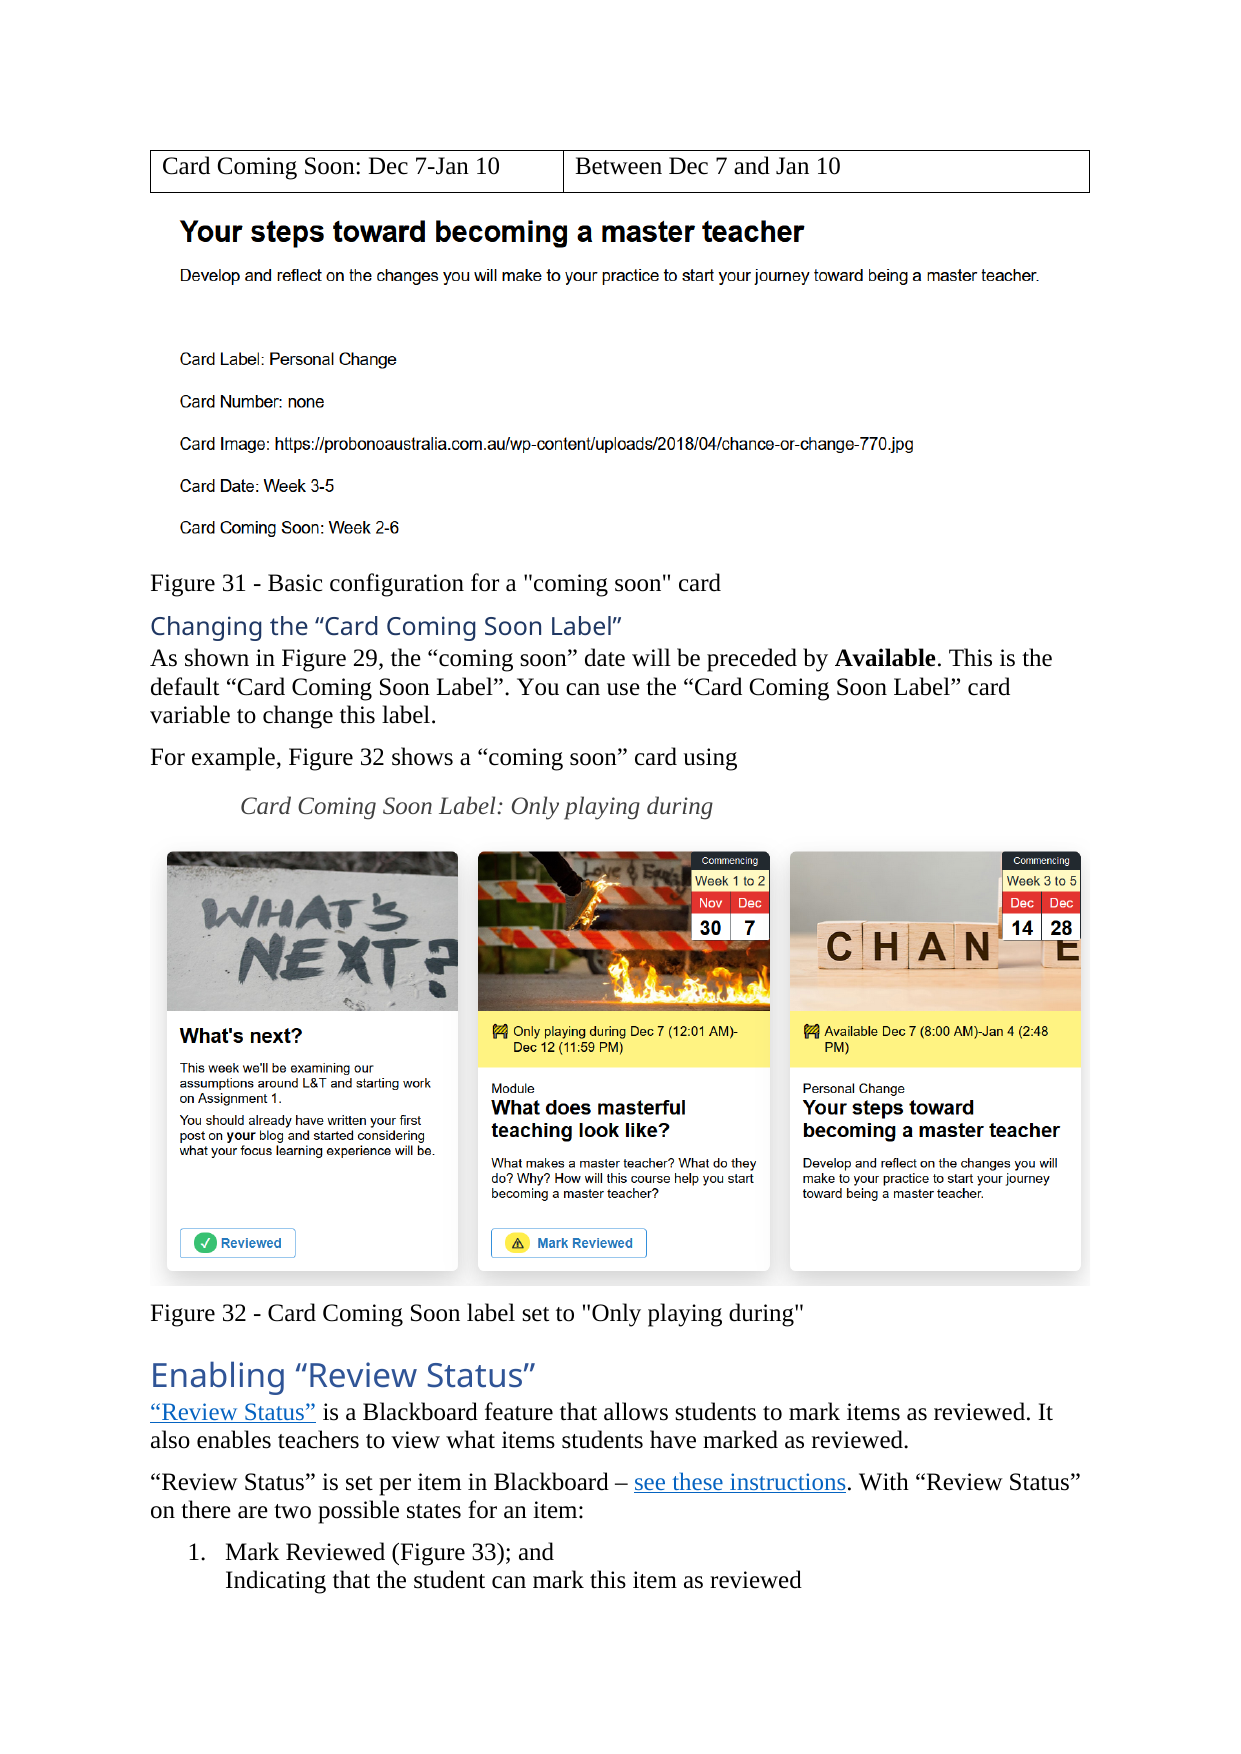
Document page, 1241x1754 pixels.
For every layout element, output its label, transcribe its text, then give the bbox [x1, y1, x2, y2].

text Figure 32 - Card Coming Soon label set to "Only playing during" [150, 1298, 1090, 1326]
picture [150, 836, 1091, 1286]
table_cell Card Coming Soon: Dec 7-Jan 10 [151, 151, 563, 192]
subtitle Changing the “Card Coming Soon Label” [150, 609, 1090, 643]
text Figure 31 - Basic configuration for a "coming soon" card [150, 568, 1090, 596]
subtitle Enabling “Review Status” [150, 1351, 1090, 1397]
text For example, Figure 32 shows a “coming soon” card using [150, 742, 1090, 770]
list Mark Reviewed (Figure 33); and Indicating that the student can mark this item as reviewed [187, 1537, 1090, 1594]
picture [150, 193, 1091, 556]
text “Review Status” is set per item in Blackboard – see these instructions. With “Review Status” on there are two possible states for an item: [150, 1467, 1090, 1524]
text Card Coming Soon Label: Only playing during [240, 791, 1000, 820]
text “Review Status” is a Blackboard feature that allows students to mark items as reviewed. It also enables teachers to view what items students have marked as reviewed. [150, 1397, 1090, 1454]
text As shown in Figure 29, the “coming soon” date will be preceded by Available. This is the default “Card Coming Soon Label”. You can use the “Card Coming Soon Label” card variable to change this label. [150, 643, 1090, 729]
table_cell Between Dec 7 and Jan 10 [564, 151, 1089, 192]
